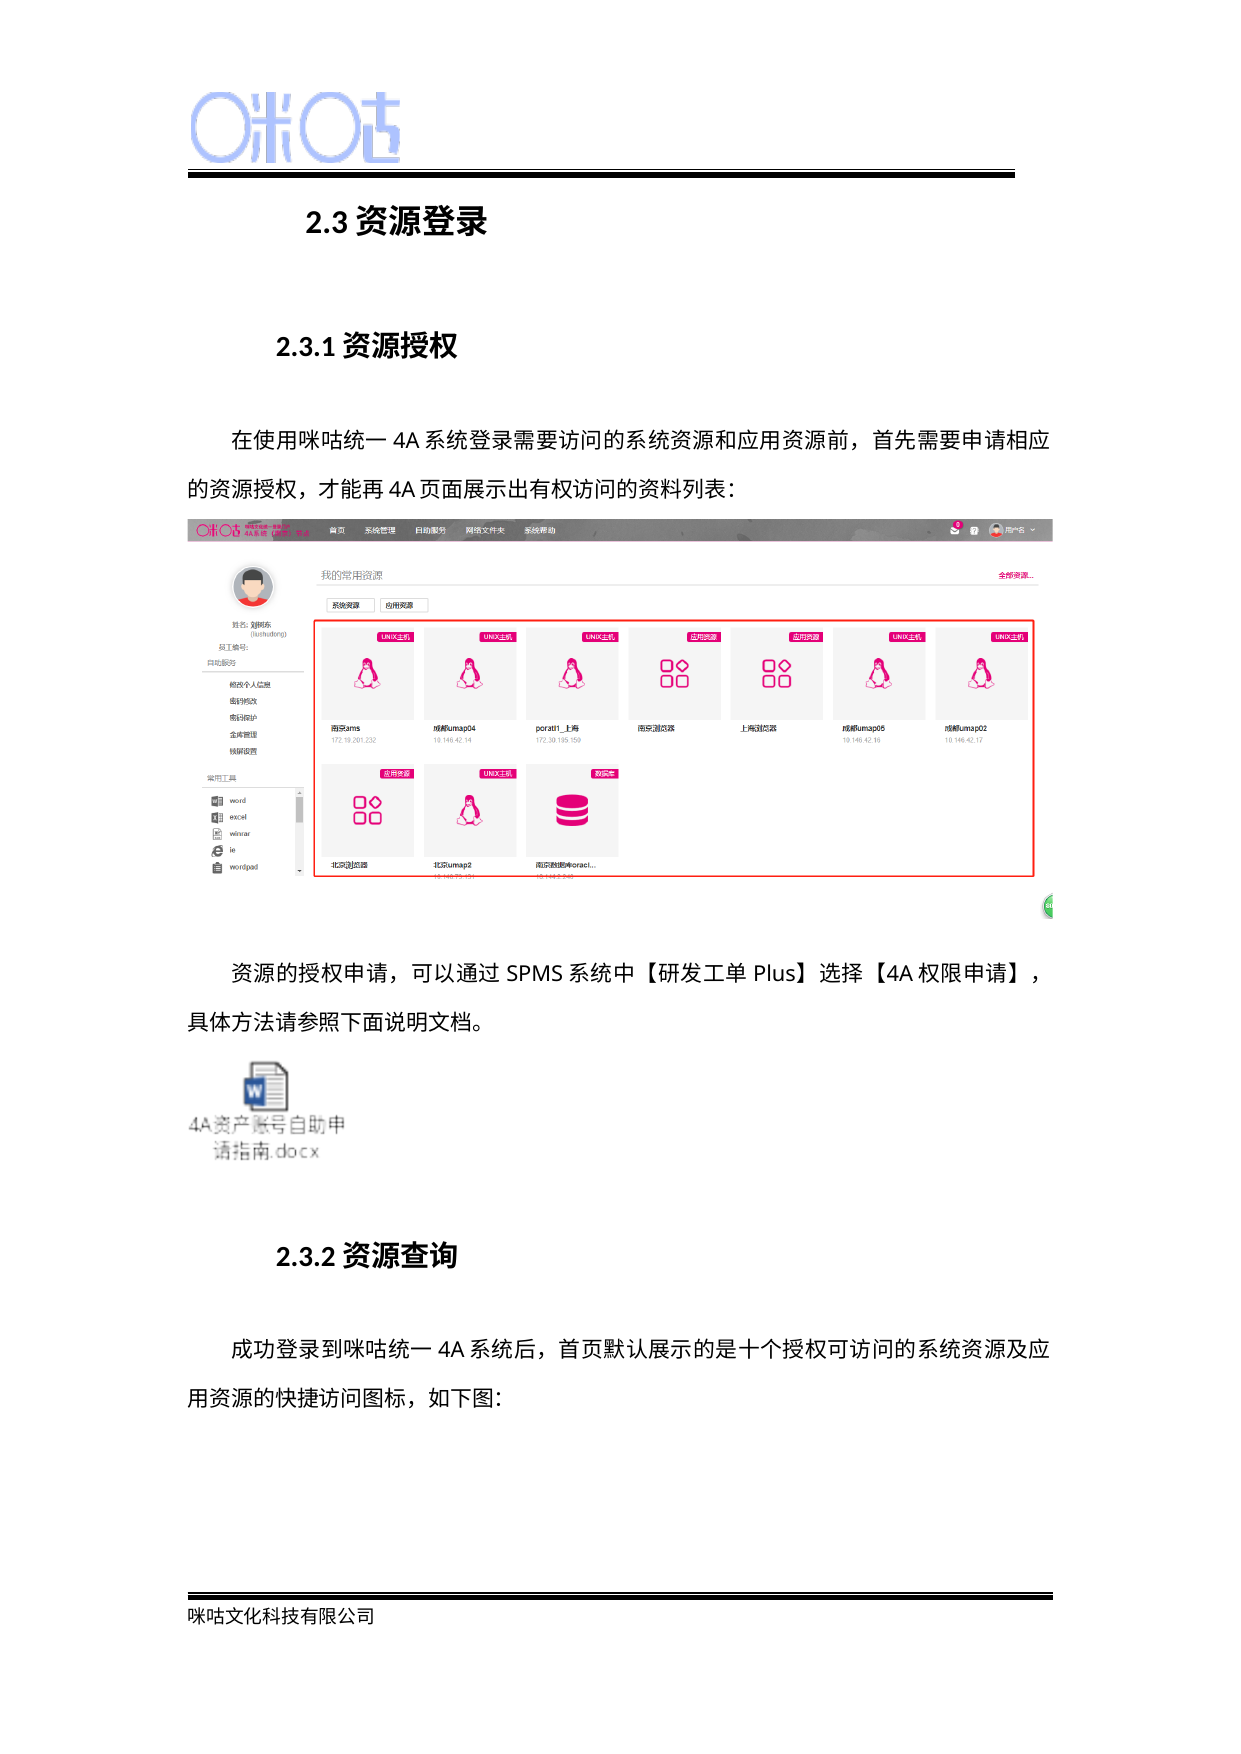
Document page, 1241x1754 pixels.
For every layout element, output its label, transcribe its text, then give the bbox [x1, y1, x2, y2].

subtitle 2.3.2 资源查询 [276, 1221, 1053, 1286]
text 成功登录到咪咕统一4A系统后，首页默认展示的是十个授权可访问的系统资源及应用资源的快捷访问图标，如下图： [187, 1332, 1053, 1413]
text 在使用咪咕统一4A系统登录需要访问的系统资源和应用资源前，首先需要申请相应的资源授权，才能再4A页面展示出有权访问的资料列表： [187, 423, 1053, 504]
subtitle 2.3 资源登录 [305, 186, 1053, 251]
text 资源的授权申请，可以通过SPMS系统中【研发工单Plus】选择【4A权限申请】，具体方法请参照下面说明文档。 [187, 956, 1053, 1037]
picture [187, 519, 1053, 919]
subtitle 2.3.1 资源授权 [276, 311, 1053, 376]
